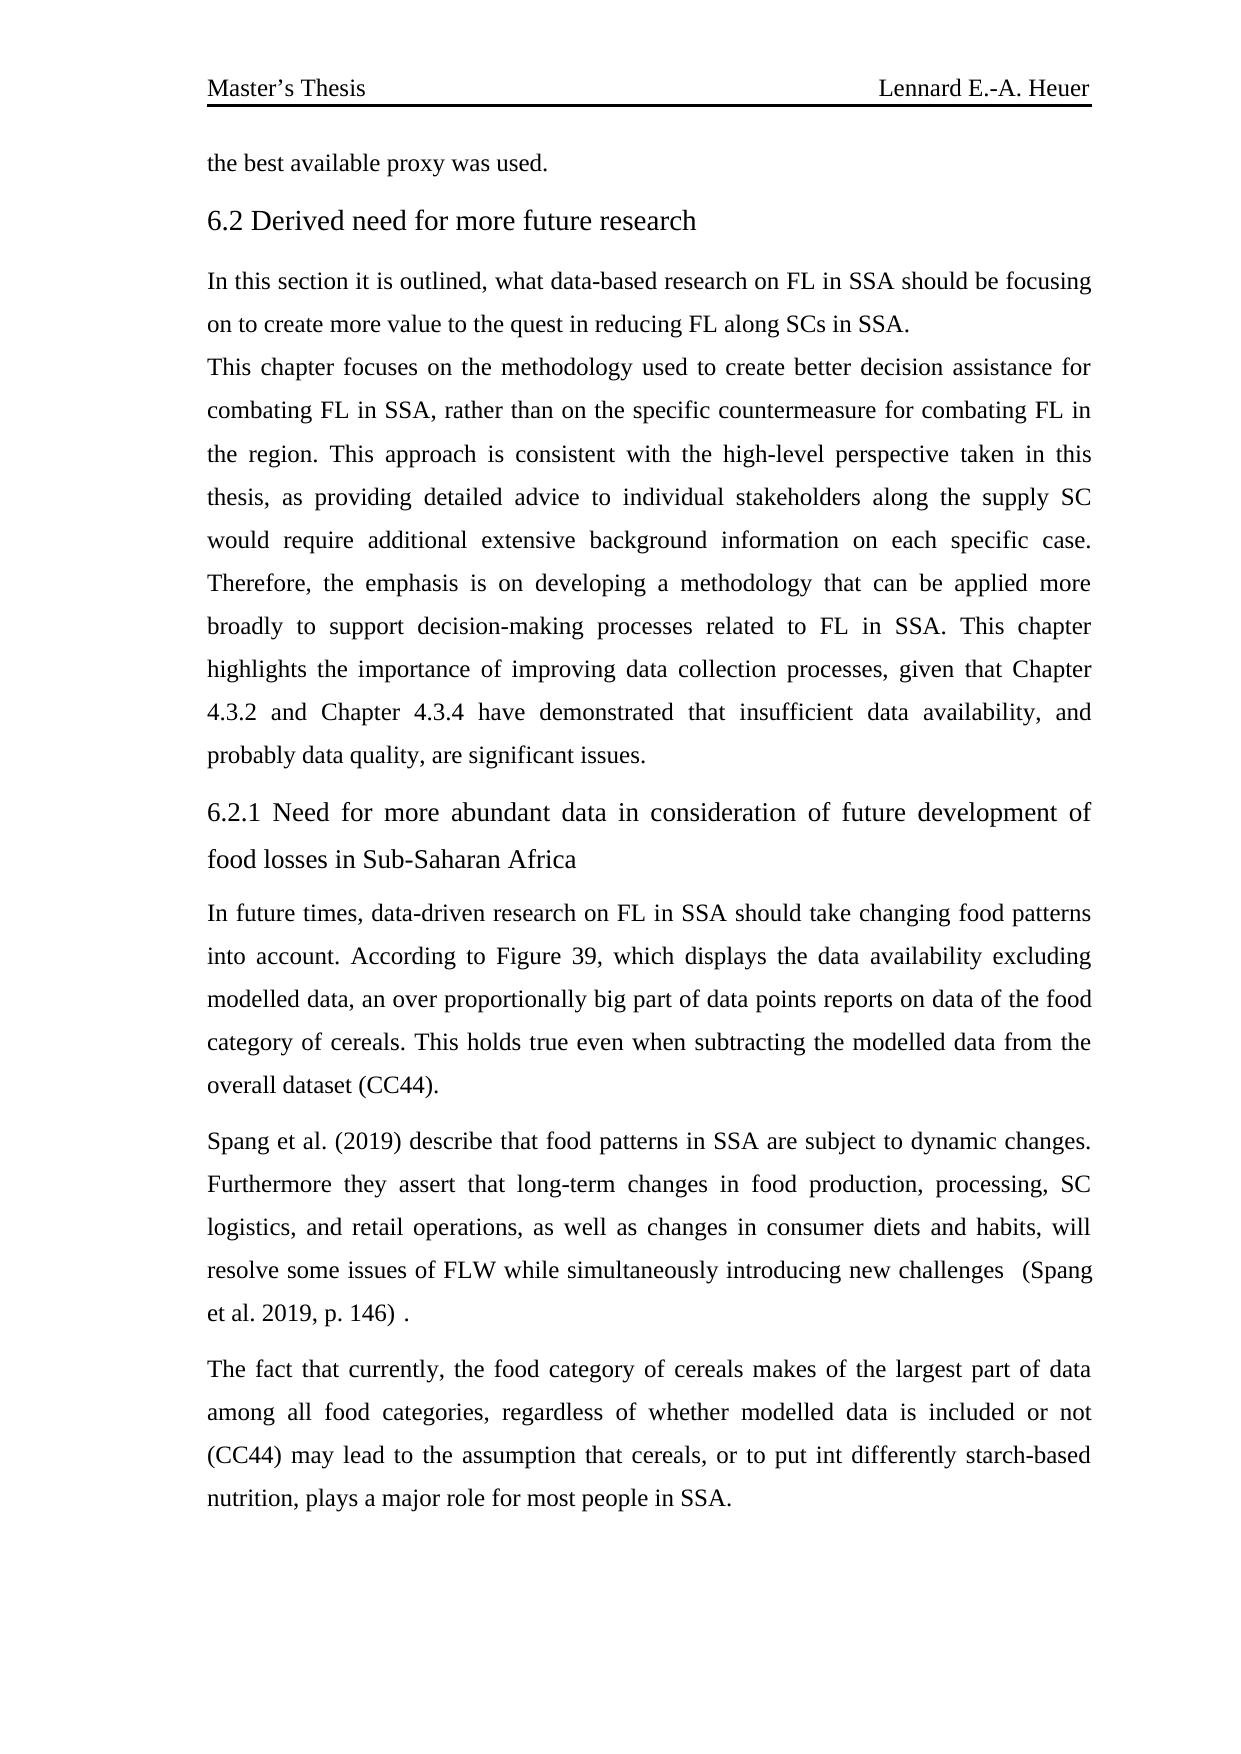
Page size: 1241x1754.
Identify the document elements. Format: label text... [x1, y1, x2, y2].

text The fact that currently, the food category of cereals makes of the largest part of data among all food categories, regardless of whether modelled data is included or not (CC44) may lead to the assumption that cereals, or to put int differently starch-based nutrition, plays a major role for most people in SSA. [207, 1354, 1092, 1512]
subtitle 6.2.1 Need for more abundant data in consideration of future development of food losses in Sub-Saharan Africa [207, 796, 1092, 874]
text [207, 148, 1092, 176]
text In future times, data-driven research on FL in SSA should take changing food patterns into account. According to Figure 39, which displays the data availability excluding modelled data, an over proportionally big part of data points reports on data of the food category of cereals. This holds true even when subtracting the modelled data from the overall dataset (CC44). [207, 898, 1092, 1099]
text In this section it is outlined, what data-based research on FL in SSA should be focusing on to create more value to the quest in reducing FL along SCs in SSA. This chapter focuses on the methodology used to create better decision assistance for combating FL in SSA, rather than on the specific countermeasure for combating FL in the region. This approach is consistent with the high-level perspective taken in this thesis, as providing detailed advice to individual stakeholders along the supply SC would require additional extensive background information on each specific case. Therefore, the emphasis is on developing a methodology that can be applied more broadly to support decision-making processes related to FL in SSA. This chapter highlights the importance of improving data collection processes, given that Chapter 4.3.2 and Chapter 4.3.4 have demonstrated that insufficient data availability, and probably data quality, are significant issues. [207, 266, 1092, 769]
text Spang et al. (2019) describe that food patterns in SSA are subject to dynamic changes. Furthermore they assert that long-term changes in food production, processing, SC logistics, and retail operations, as well as changes in consumer diets and habits, will resolve some issues of FLW while simultaneously introducing new challenges . [207, 1126, 1092, 1327]
subtitle 6.2 Derived need for more future research [207, 203, 1092, 237]
